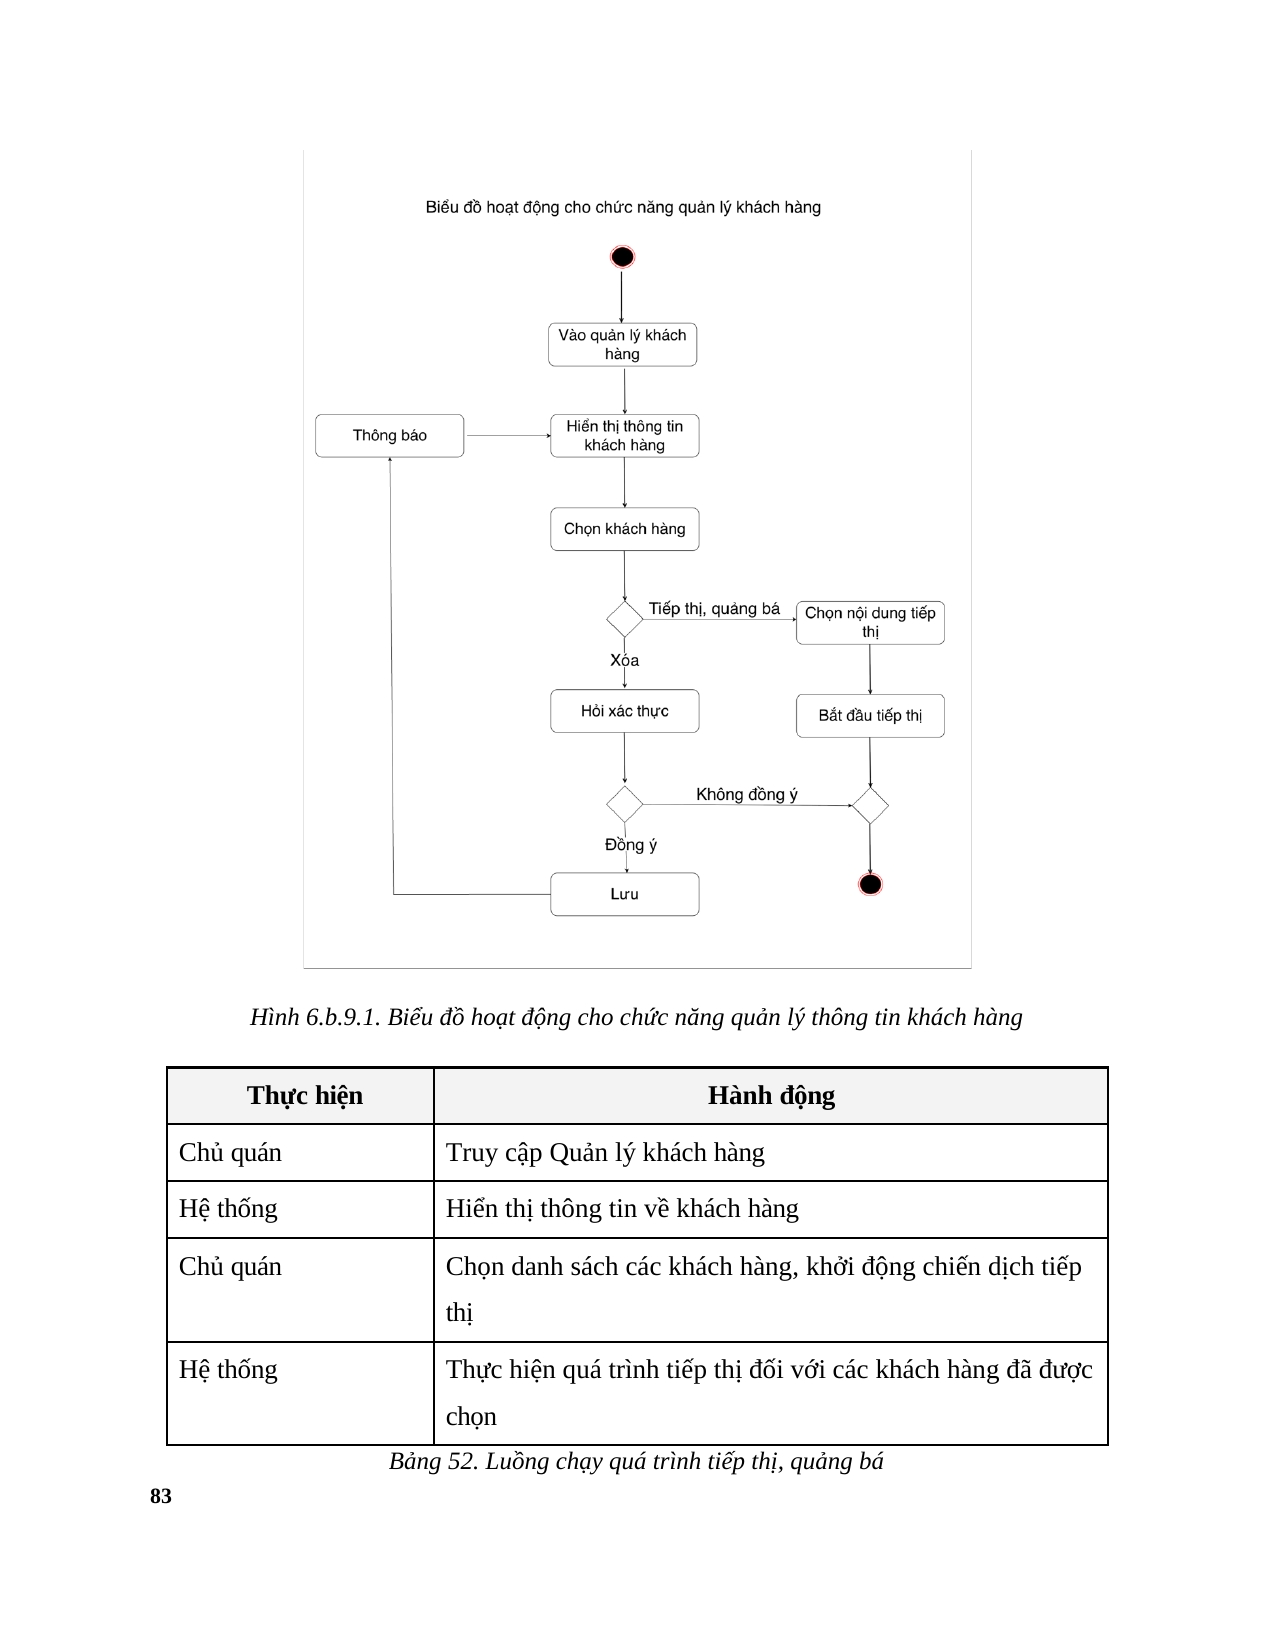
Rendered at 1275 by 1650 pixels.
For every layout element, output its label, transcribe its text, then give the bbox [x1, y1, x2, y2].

table_cell Hiển thị thông tin về khách hàng [435, 1182, 1107, 1237]
table_cell Chủ quán [168, 1125, 433, 1180]
table_header Thực hiện [168, 1069, 433, 1123]
table_cell Thực hiện quá trình tiếp thị đối với các khách hàng đã được chọn [435, 1343, 1107, 1444]
table_cell Truy cập Quản lý khách hàng [435, 1125, 1107, 1180]
table_cell Chọn danh sách các khách hàng, khởi động chiến dịch tiếp thị [435, 1239, 1107, 1341]
table_cell Hệ thống [168, 1182, 433, 1237]
text Hình 6.b.9.1. Biểu đồ hoạt động cho chức năng quản lý thông tin khách hàng [150, 1002, 1125, 1031]
table_header Hành động [435, 1069, 1107, 1123]
picture [303, 150, 972, 969]
text Bảng 52. Luồng chạy quá trình tiếp thị, quảng bá [150, 1446, 1125, 1475]
table_cell Hệ thống [168, 1343, 433, 1444]
table_cell Chủ quán [168, 1239, 433, 1341]
